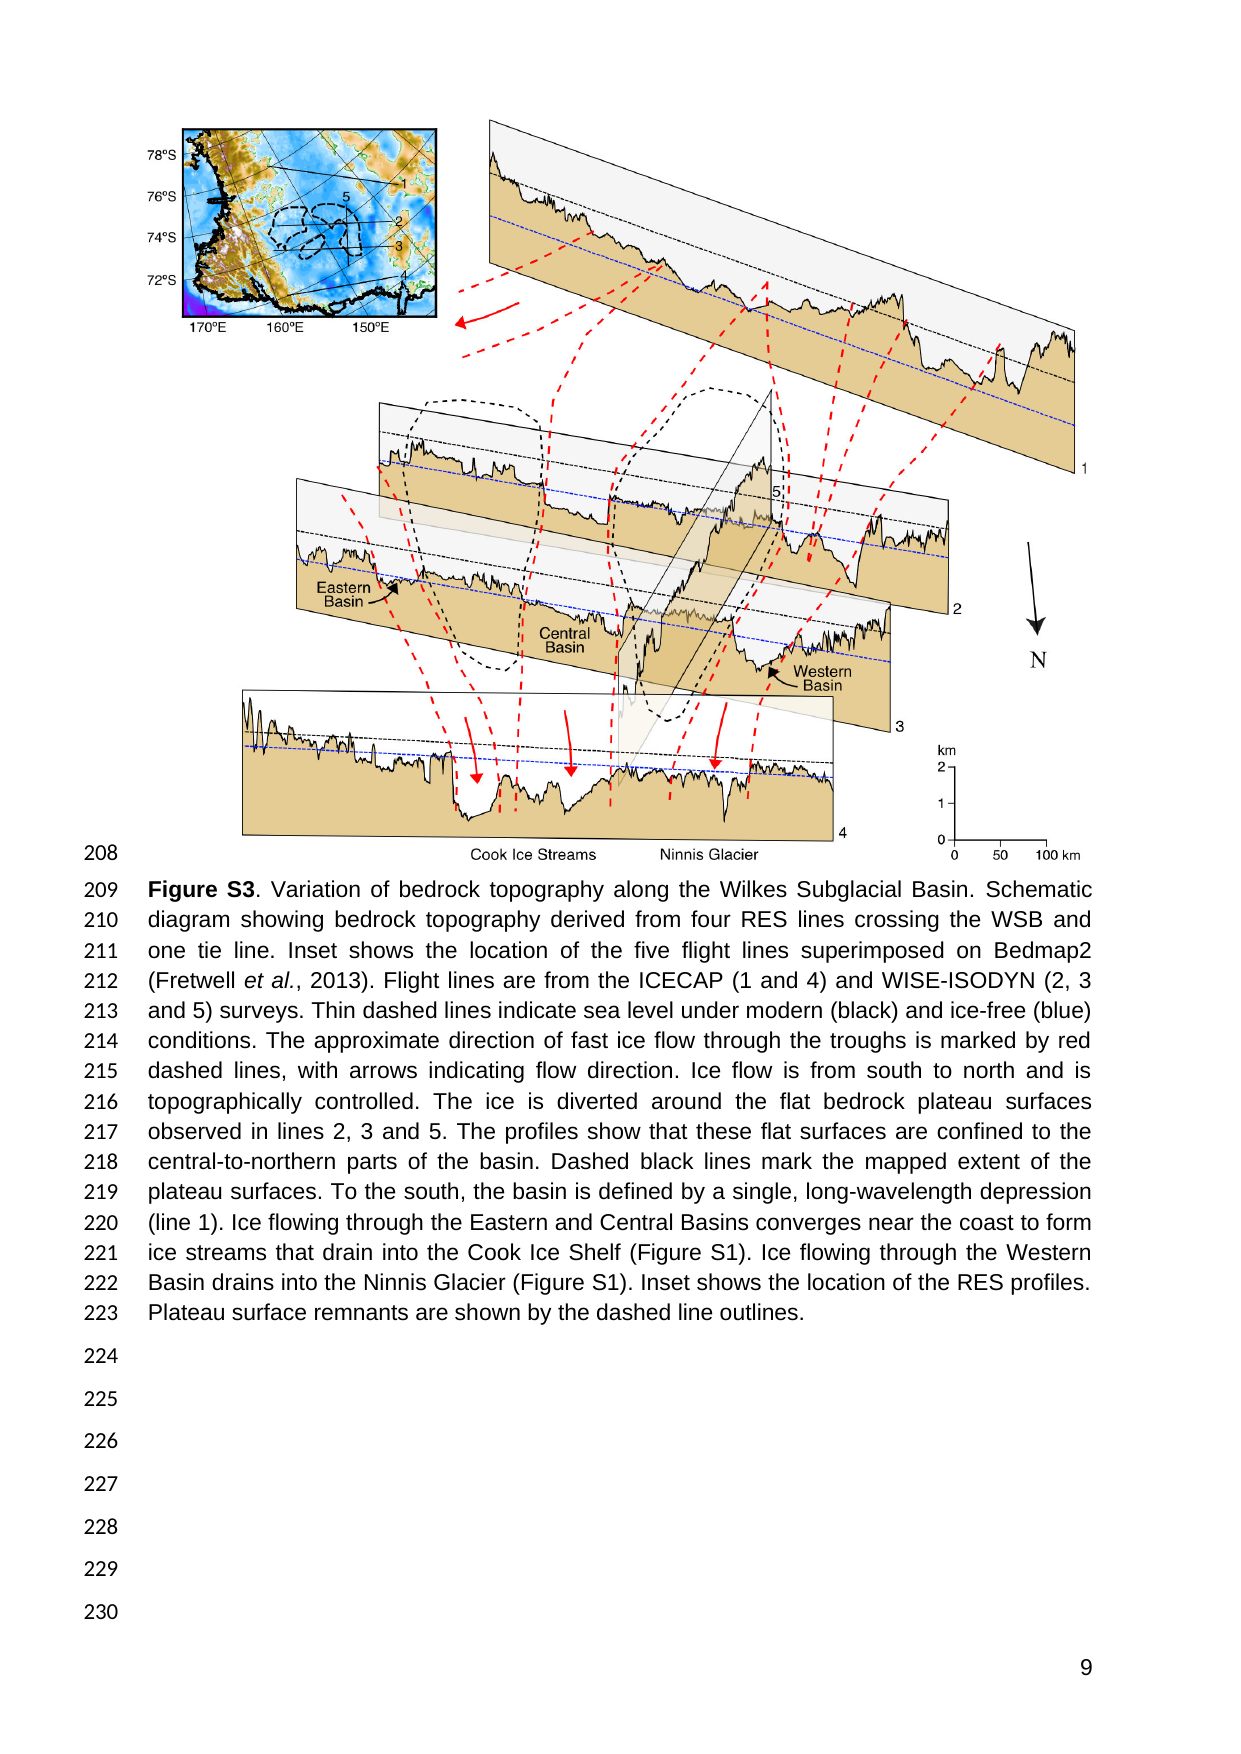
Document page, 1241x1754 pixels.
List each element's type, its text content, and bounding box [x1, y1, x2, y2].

text Figure S3. Variation of bedrock topography along the Wilkes Subglacial Basin. Schematic diagram showing bedrock topography derived from four RES lines crossing the WSB and one tie line. Inset shows the location of the five flight lines superimposed on Bedmap2 (Fretwell et al., 2013). Flight lines are from the ICECAP (1 and 4) and WISE-ISODYN (2, 3 and 5) surveys. Thin dashed lines indicate sea level under modern (black) and ice-free (blue) conditions. The approximate direction of fast ice flow through the troughs is marked by red dashed lines, with arrows indicating flow direction. Ice flow is from south to north and is topographically controlled. The ice is diverted around the flat bedrock plateau surfaces observed in lines 2, 3 and 5. The profiles show that these flat surfaces are confined to the central-to-northern parts of the basin. Dashed black lines mark the mapped extent of the plateau surfaces. To the south, the basin is defined by a single, long-wavelength depression (line 1). Ice flowing through the Eastern and Central Basins converges near the coast to form ice streams that drain into the Cook Ice Shelf (Figure S1). Ice flowing through the Western Basin drains into the Ninnis Glacier (Figure S1). Inset shows the location of the RES profiles. Plateau surface remnants are shown by the dashed line outlines. [148, 876, 1092, 1326]
picture [147, 118, 1086, 860]
